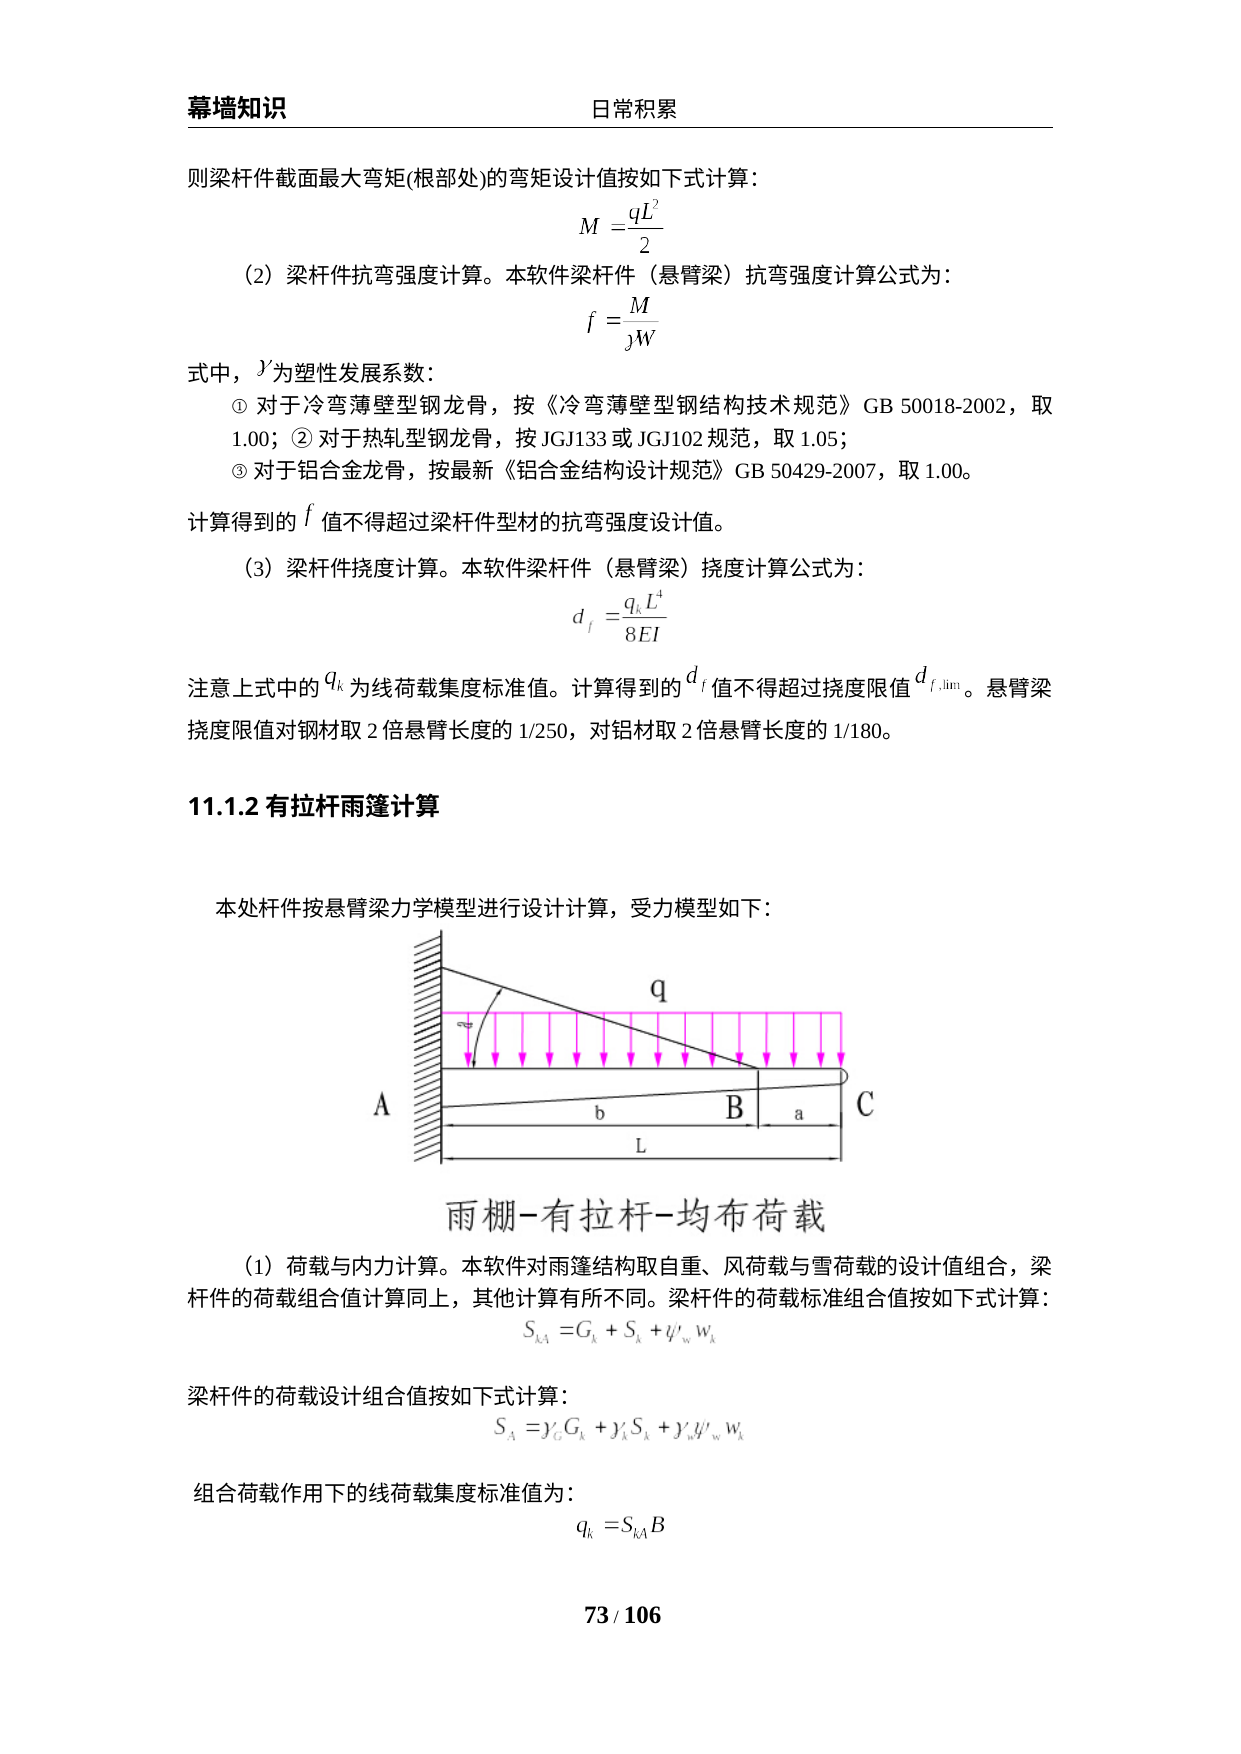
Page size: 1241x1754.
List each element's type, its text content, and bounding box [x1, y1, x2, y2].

text （1）荷载与内力计算。本软件对雨篷结构取自重、风荷载与雪荷载的设计值组合，梁杆件的荷载组合值计算同上，其他计算有所不同。梁杆件的荷载标准组合值按如下式计算： [187, 1248, 1053, 1313]
picture [345, 923, 895, 1248]
text （3）梁杆件挠度计算。本软件梁杆件（悬臂梁）挠度计算公式为： [187, 550, 1053, 583]
text 则梁杆件截面最大弯矩(根部处)的弯矩设计值按如下式计算： [187, 160, 1053, 193]
text 梁杆件的荷载设计组合值按如下式计算： [187, 1378, 1053, 1411]
subtitle 11.1.2 有拉杆雨篷计算 [187, 772, 1053, 837]
text 计算得到的值不得超过梁杆件型材的抗弯强度设计值。 [187, 485, 1053, 550]
text 注意上式中的为线荷载集度标准值。计算得到的值不得超过挠度限值。悬臂梁挠度限值对钢材取2倍悬臂长度的1/250，对铝材取2倍悬臂长度的1/180。 [187, 648, 1053, 745]
text 式中，为塑性发展系数： [187, 355, 1053, 388]
text 组合荷载作用下的线荷载集度标准值为： [187, 1476, 1053, 1508]
text ③ 对于铝合金龙骨，按最新《铝合金结构设计规范》GB 50429-2007，取1.00。 [231, 453, 1053, 485]
text ① 对于冷弯薄壁型钢龙骨，按《冷弯薄壁型钢结构技术规范》GB 50018-2002，取1.00；② 对于热轧型钢龙骨，按JGJ133或JGJ102规范，取1.05； [231, 388, 1053, 453]
text （2）梁杆件抗弯强度计算。本软件梁杆件（悬臂梁）抗弯强度计算公式为： [187, 258, 1053, 290]
text 本处杆件按悬臂梁力学模型进行设计计算，受力模型如下： [187, 891, 1053, 923]
